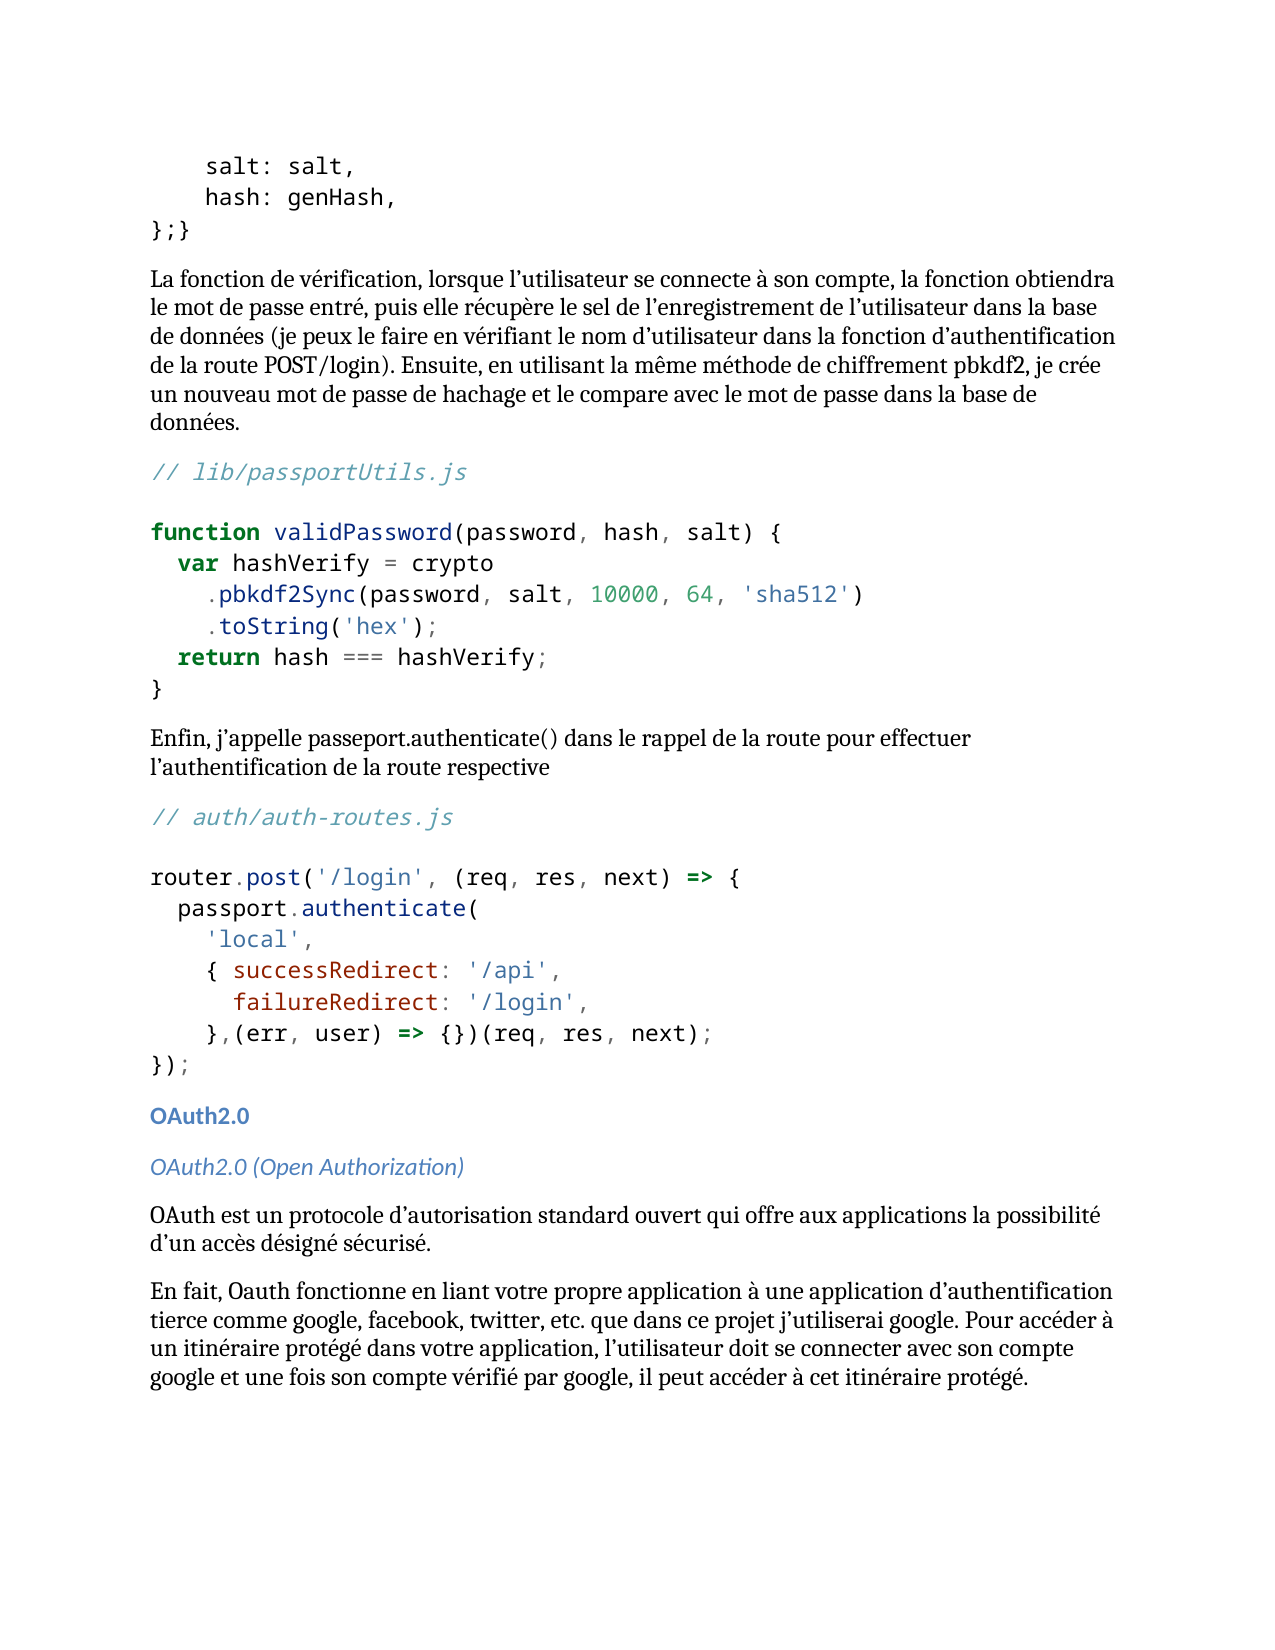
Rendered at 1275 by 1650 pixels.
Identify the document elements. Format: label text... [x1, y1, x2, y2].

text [150, 150, 1125, 244]
text La fonction de vérification, lorsque l’utilisateur se connecte à son compte, la fonction obtiendra le mot de passe entré, puis elle récupère le sel de l’enregistrement de l’utilisateur dans la base de données (je peux le faire en vérifiant le nom d’utilisateur dans la fonction d’authentification de la route POST/login). Ensuite, en utilisant la même méthode de chiffrement pbkdf2, je crée un nouveau mot de passe de hachage et le compare avec le mot de passe dans la base de données. [150, 264, 1125, 437]
subtitle OAuth2.0 (Open Authorization) [150, 1151, 1125, 1182]
text Enfin, j’appelle passeport.authenticate() dans le rappel de la route pour effectuer l’authentification de la route respective [150, 724, 1125, 782]
subtitle OAuth2.0 [150, 1100, 1125, 1131]
text // auth/auth-routes.js router.post('/login', (req, res, next) => { passport.authenticate( 'local', { successRedirect: '/api', failureRedirect: '/login', },(err, user) => {})(req, res, next); }); [150, 800, 1125, 1079]
text // lib/passportUtils.js function validPassword(password, hash, salt) { var hashVerify = crypto .pbkdf2Sync(password, salt, 10000, 64, 'sha512') .toString('hex'); return hash === hashVerify; } [150, 456, 1125, 703]
text En fait, Oauth fonctionne en liant votre propre application à une application d’authentification tierce comme google, facebook, twitter, etc. que dans ce projet j’utiliserai google. Pour accéder à un itinéraire protégé dans votre application, l’utilisateur doit se connecter avec son compte google et une fois son compte vérifié par google, il peut accéder à cet itinéraire protégé. [150, 1277, 1125, 1392]
text OAuth est un protocole d’autorisation standard ouvert qui offre aux applications la possibilité d’un accès désigné sécurisé. [150, 1201, 1125, 1258]
